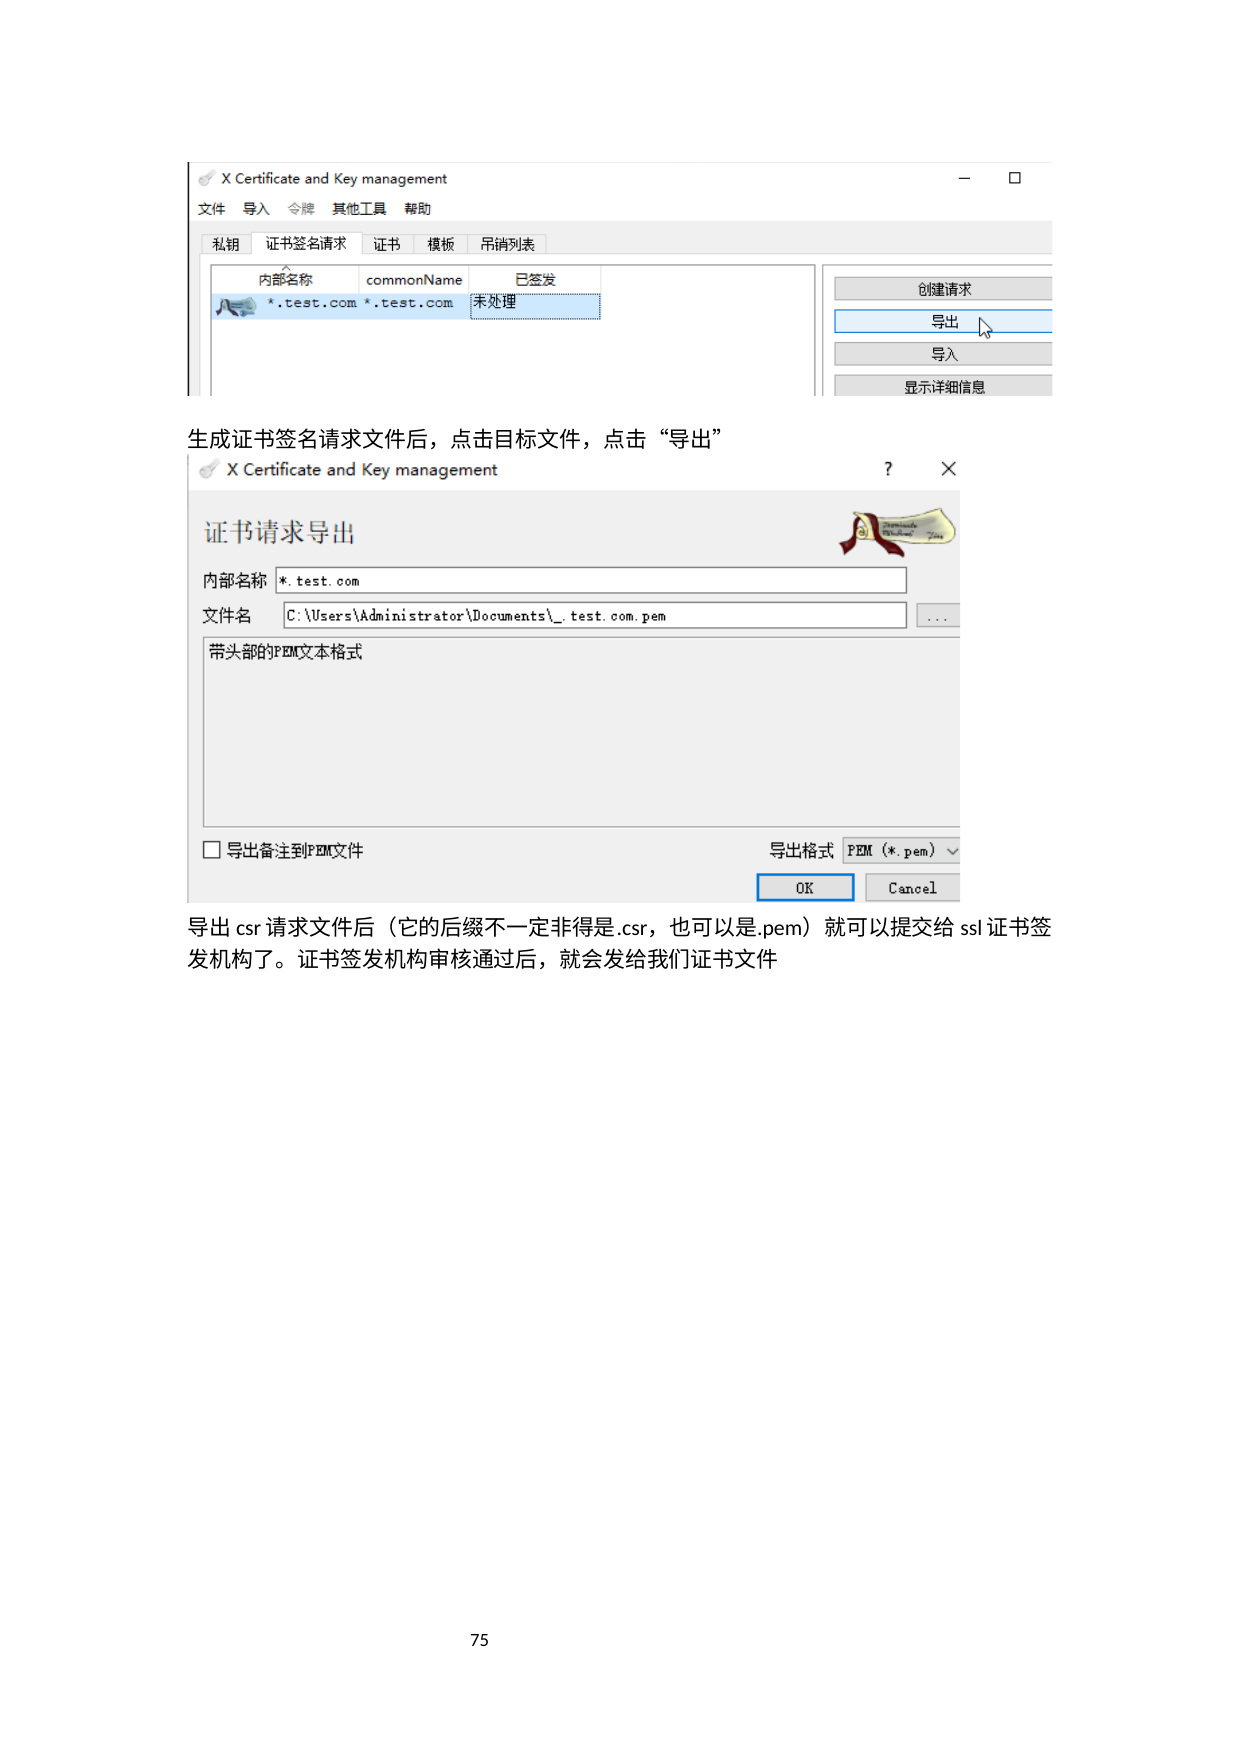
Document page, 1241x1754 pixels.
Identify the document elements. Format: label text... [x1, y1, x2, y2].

text 导出csr请求文件后（它的后缀不一定非得是.csr，也可以是.pem）就可以提交给ssl证书签发机构了。证书签发机构审核通过后，就会发给我们证书文件 [187, 909, 1053, 974]
picture [187, 454, 961, 903]
text 生成证书签名请求文件后，点击目标文件，点击“导出” [187, 422, 1053, 454]
picture [187, 162, 1053, 396]
